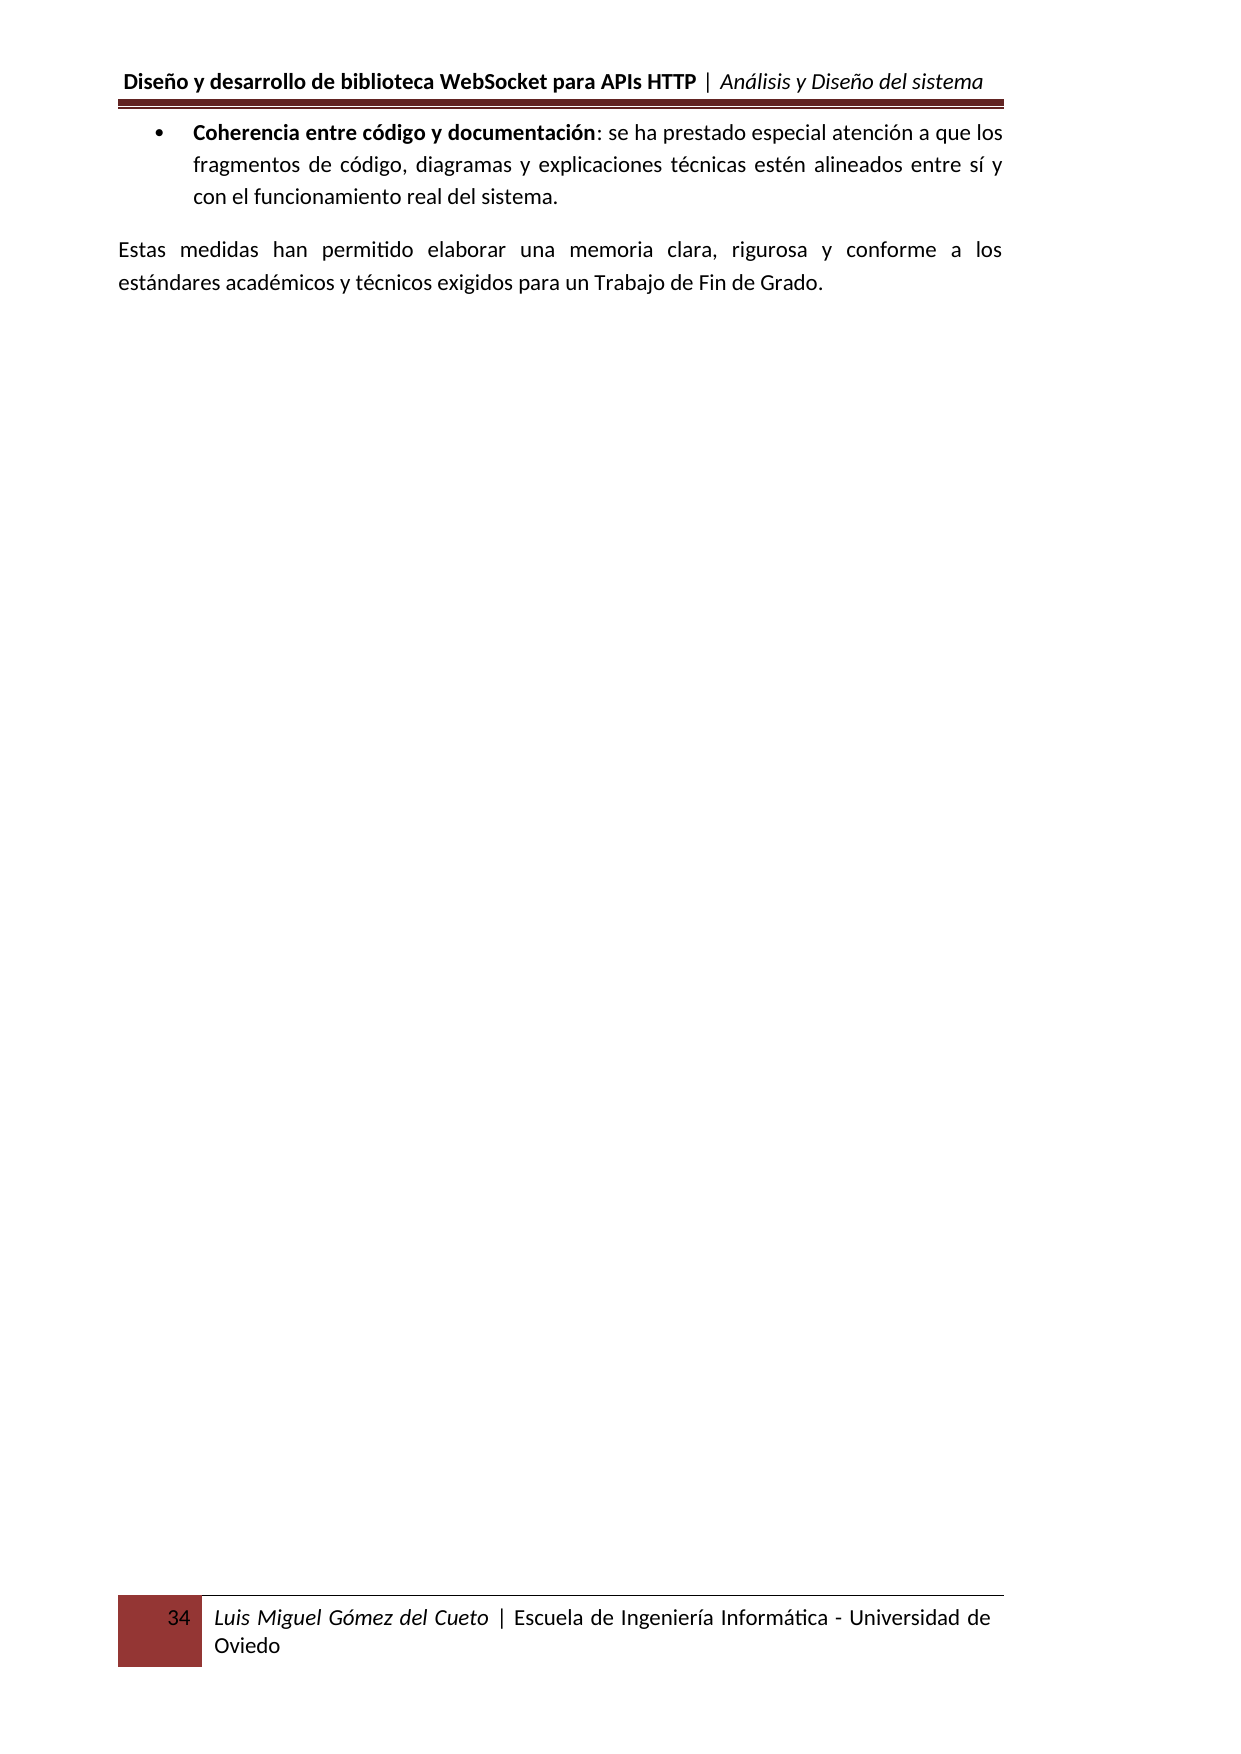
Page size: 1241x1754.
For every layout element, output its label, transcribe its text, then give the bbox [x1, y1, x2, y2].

list Coherencia entre código y documentación: se ha prestado especial atención a que los fragmentos de código, diagramas y explicaciones técnicas estén alineados entre sí y con el funcionamiento real del sistema. [156, 118, 1004, 211]
text Estas medidas han permitido elaborar una memoria clara, rigurosa y conforme a los estándares académicos y técnicos exigidos para un Trabajo de Fin de Grado. [118, 236, 1004, 296]
